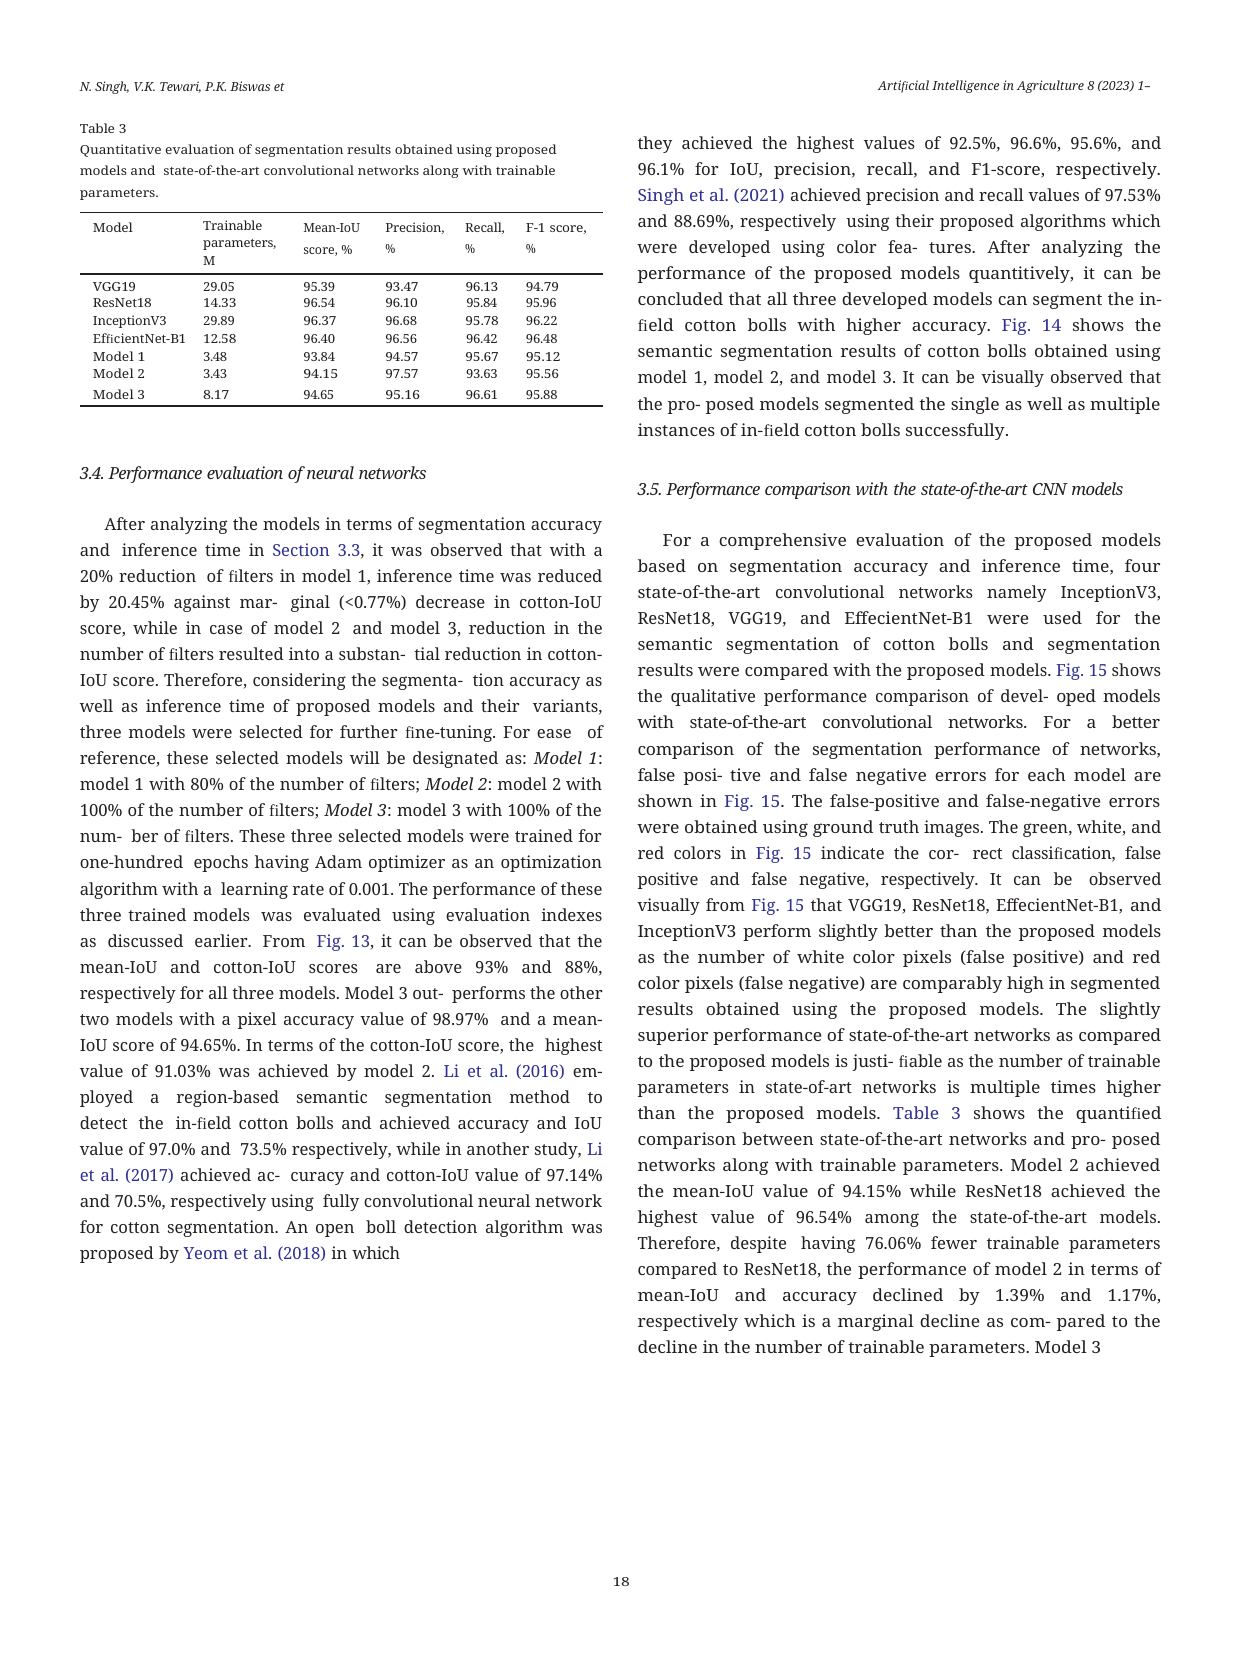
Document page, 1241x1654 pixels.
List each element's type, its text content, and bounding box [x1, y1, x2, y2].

table_cell EfficientNet-B1 [80, 330, 194, 348]
list Performance comparison with the state-of-the-art CNN models [637, 478, 1173, 500]
table_cell 96.68 [374, 313, 454, 330]
text For a comprehensive evaluation of the proposed models based on segmentation accuracy and inference time, four state-of-the-art convolutional networks namely InceptionV3, ResNet18, VGG19, and EffecientNet-B1 were used for the semantic segmentation of cotton bolls and segmentation results were compared with the proposed models. Fig. 15 shows the qualitative performance comparison of devel- oped models with state-of-the-art convolutional networks. For a better comparison of the segmentation performance of networks, false posi- tive and false negative errors for each model are shown in Fig. 15. The false-positive and false-negative errors were obtained using ground truth images. The green, white, and red colors in Fig. 15 indicate the cor- rect classification, false positive and false negative, respectively. It can be observed visually from Fig. 15 that VGG19, ResNet18, EffecientNet-B1, and InceptionV3 perform slightly better than the proposed models as the number of white color pixels (false positive) and red color pixels (false negative) are comparably high in segmented results obtained using the proposed models. The slightly superior performance of state-of-the-art networks as compared to the proposed models is justi- fiable as the number of trainable parameters in state-of-art networks is multiple times higher than the proposed models. Table 3 shows the quantified comparison between state-of-the-art networks and pro- posed networks along with trainable parameters. Model 2 achieved the mean-IoU value of 94.15% while ResNet18 achieved the highest value of 96.54% among the state-of-the-art models. Therefore, despite having 76.06% fewer trainable parameters compared to ResNet18, the performance of model 2 in terms of mean-IoU and accuracy declined by 1.39% and 1.17%, respectively which is a marginal decline as com- pared to the decline in the number of trainable parameters. Model 3 [637, 529, 1161, 1359]
table_cell 94.65 [289, 384, 374, 405]
table_header Mean-IoU score, % [289, 213, 374, 273]
text Quantitative evaluation of segmentation results obtained using proposed models and state-of-the-art convolutional networks along with trainable parameters. [79, 141, 602, 201]
table_cell 95.67 [454, 348, 514, 366]
text Table 3 [79, 120, 607, 137]
table_cell InceptionV3 [80, 313, 194, 330]
table_cell 93.47 [374, 275, 454, 295]
table_cell 95.78 [454, 313, 514, 330]
table_cell 93.84 [289, 348, 374, 366]
table_cell 29.89 [194, 313, 289, 330]
text After analyzing the models in terms of segmentation accuracy and inference time in Section 3.3, it was observed that with a 20% reduction of filters in model 1, inference time was reduced by 20.45% against mar- ginal (<0.77%) decrease in cotton-IoU score, while in case of model 2 and model 3, reduction in the number of filters resulted into a substan- tial reduction in cotton-IoU score. Therefore, considering the segmenta- tion accuracy as well as inference time of proposed models and their variants, three models were selected for further fine-tuning. For ease of reference, these selected models will be designated as: Model 1: model 1 with 80% of the number of filters; Model 2: model 2 with 100% of the number of filters; Model 3: model 3 with 100% of the num- ber of filters. These three selected models were trained for one-hundred epochs having Adam optimizer as an optimization algorithm with a learning rate of 0.001. The performance of these three trained models was evaluated using evaluation indexes as discussed earlier. From Fig. 13, it can be observed that the mean-IoU and cotton-IoU scores are above 93% and 88%, respectively for all three models. Model 3 out- performs the other two models with a pixel accuracy value of 98.97% and a mean-IoU score of 94.65%. In terms of the cotton-IoU score, the highest value of 91.03% was achieved by model 2. Li et al. (2016) em- ployed a region-based semantic segmentation method to detect the in-field cotton bolls and achieved accuracy and IoU value of 97.0% and 73.5% respectively, while in another study, Li et al. (2017) achieved ac- curacy and cotton-IoU value of 97.14% and 70.5%, respectively using fully convolutional neural network for cotton segmentation. An open boll detection algorithm was proposed by Yeom et al. (2018) in which [79, 513, 603, 1264]
table_cell 94.15 [289, 366, 374, 384]
table_cell Model 2 [80, 366, 194, 384]
table_cell 96.54 [289, 295, 374, 312]
table_cell 14.33 [194, 295, 289, 312]
table_cell ResNet18 [80, 295, 194, 312]
table_cell 96.10 [374, 295, 454, 312]
table_cell Model 1 [80, 348, 194, 366]
table_cell 95.39 [289, 275, 374, 295]
table_cell 3.48 [194, 348, 289, 366]
table_cell 96.13 [454, 275, 514, 295]
table_cell VGG19 [80, 275, 194, 295]
table_header F-1 score, % [515, 213, 603, 273]
table_cell 95.96 [515, 295, 603, 312]
table_cell 96.61 [454, 384, 514, 405]
table_cell 96.37 [289, 313, 374, 330]
table_cell 29.05 [194, 275, 289, 295]
table_cell Model 3 [80, 384, 194, 405]
table_header Trainable parameters, M [194, 213, 289, 273]
text they achieved the highest values of 92.5%, 96.6%, 95.6%, and 96.1% for IoU, precision, recall, and F1-score, respectively. Singh et al. (2021) achieved precision and recall values of 97.53% and 88.69%, respectively using their proposed algorithms which were developed using color fea- tures. After analyzing the performance of the proposed models quantitively, it can be concluded that all three developed models can segment the in-field cotton bolls with higher accuracy. Fig. 14 shows the semantic segmentation results of cotton bolls obtained using model 1, model 2, and model 3. It can be visually observed that the pro- posed models segmented the single as well as multiple instances of in-field cotton bolls successfully. [637, 132, 1161, 441]
table_cell 95.84 [454, 295, 514, 312]
table_header Precision, % [374, 213, 454, 273]
table_cell 3.43 [194, 366, 289, 384]
table_cell 96.42 [454, 330, 514, 348]
table_header Model [80, 213, 194, 273]
table_cell 97.57 [374, 366, 454, 384]
table_cell 96.22 [515, 313, 603, 330]
table_cell 95.12 [515, 348, 603, 366]
table_cell 96.48 [515, 330, 603, 348]
table_cell 94.57 [374, 348, 454, 366]
table_cell 94.79 [515, 275, 603, 295]
table_cell 93.63 [454, 366, 514, 384]
table_header Recall, % [454, 213, 514, 273]
table_cell 95.56 [515, 366, 603, 384]
table_cell 12.58 [194, 330, 289, 348]
table_cell 96.40 [289, 330, 374, 348]
table_cell 8.17 [194, 384, 289, 405]
list Performance evaluation of neural networks [79, 461, 607, 484]
table_cell 95.16 [374, 384, 454, 405]
table_cell 96.56 [374, 330, 454, 348]
table_cell 95.88 [515, 384, 603, 405]
